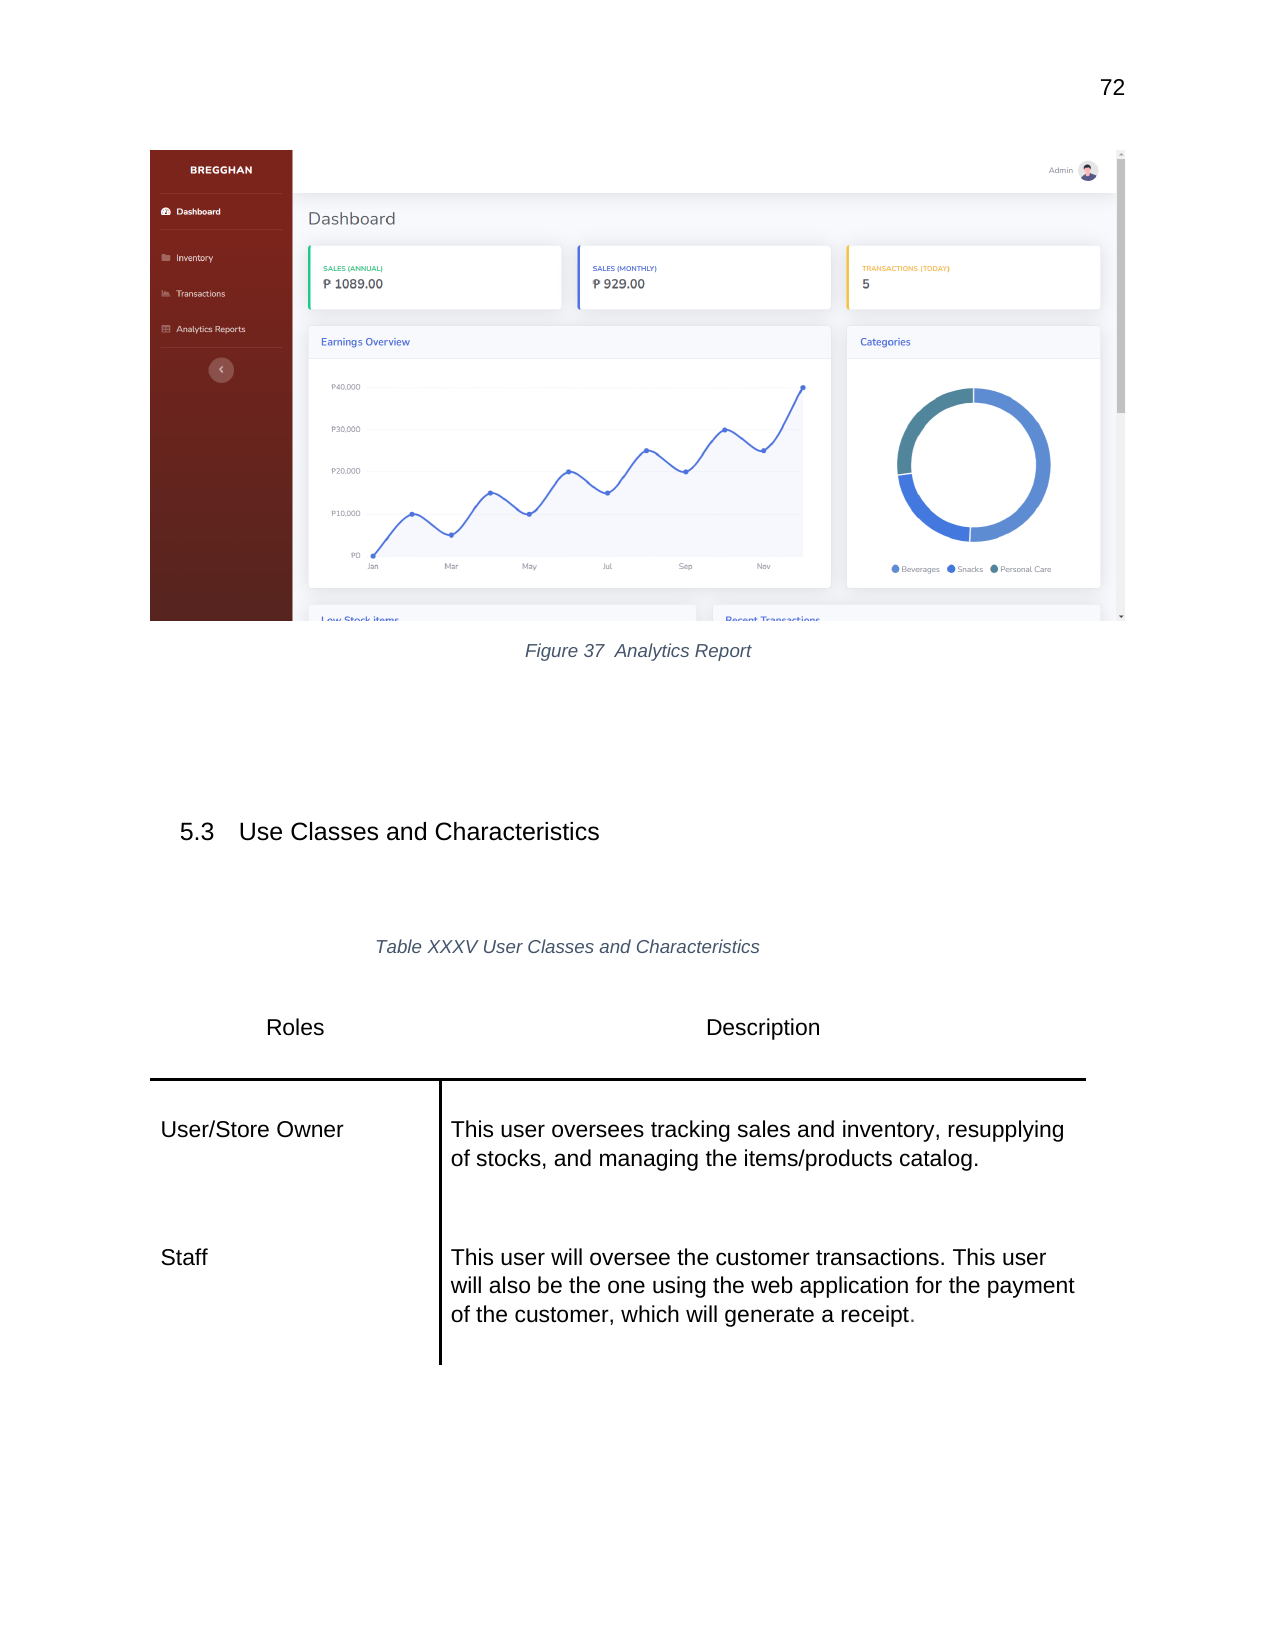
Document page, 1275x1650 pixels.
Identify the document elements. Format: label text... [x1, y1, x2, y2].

picture [150, 150, 1125, 621]
text Table XXXV User Classes and Characteristics [375, 936, 1125, 957]
table_header Roles [150, 978, 440, 1078]
table_cell User/Store Owner [150, 1081, 439, 1208]
subtitle 5.3 Use Classes and Characteristics [179, 817, 1125, 846]
text Figure 37 Analytics Report [450, 640, 1125, 661]
table_cell This user oversees tracking sales and inventory, resupplying of stocks, and managing the items/products catalog. [442, 1081, 1086, 1208]
table_cell This user will oversee the customer transactions. This user will also be the one using the web application for the payment of the customer, which will generate a receipt. [442, 1209, 1086, 1364]
table_header Description [440, 978, 1086, 1078]
table_cell Staff [150, 1209, 439, 1364]
